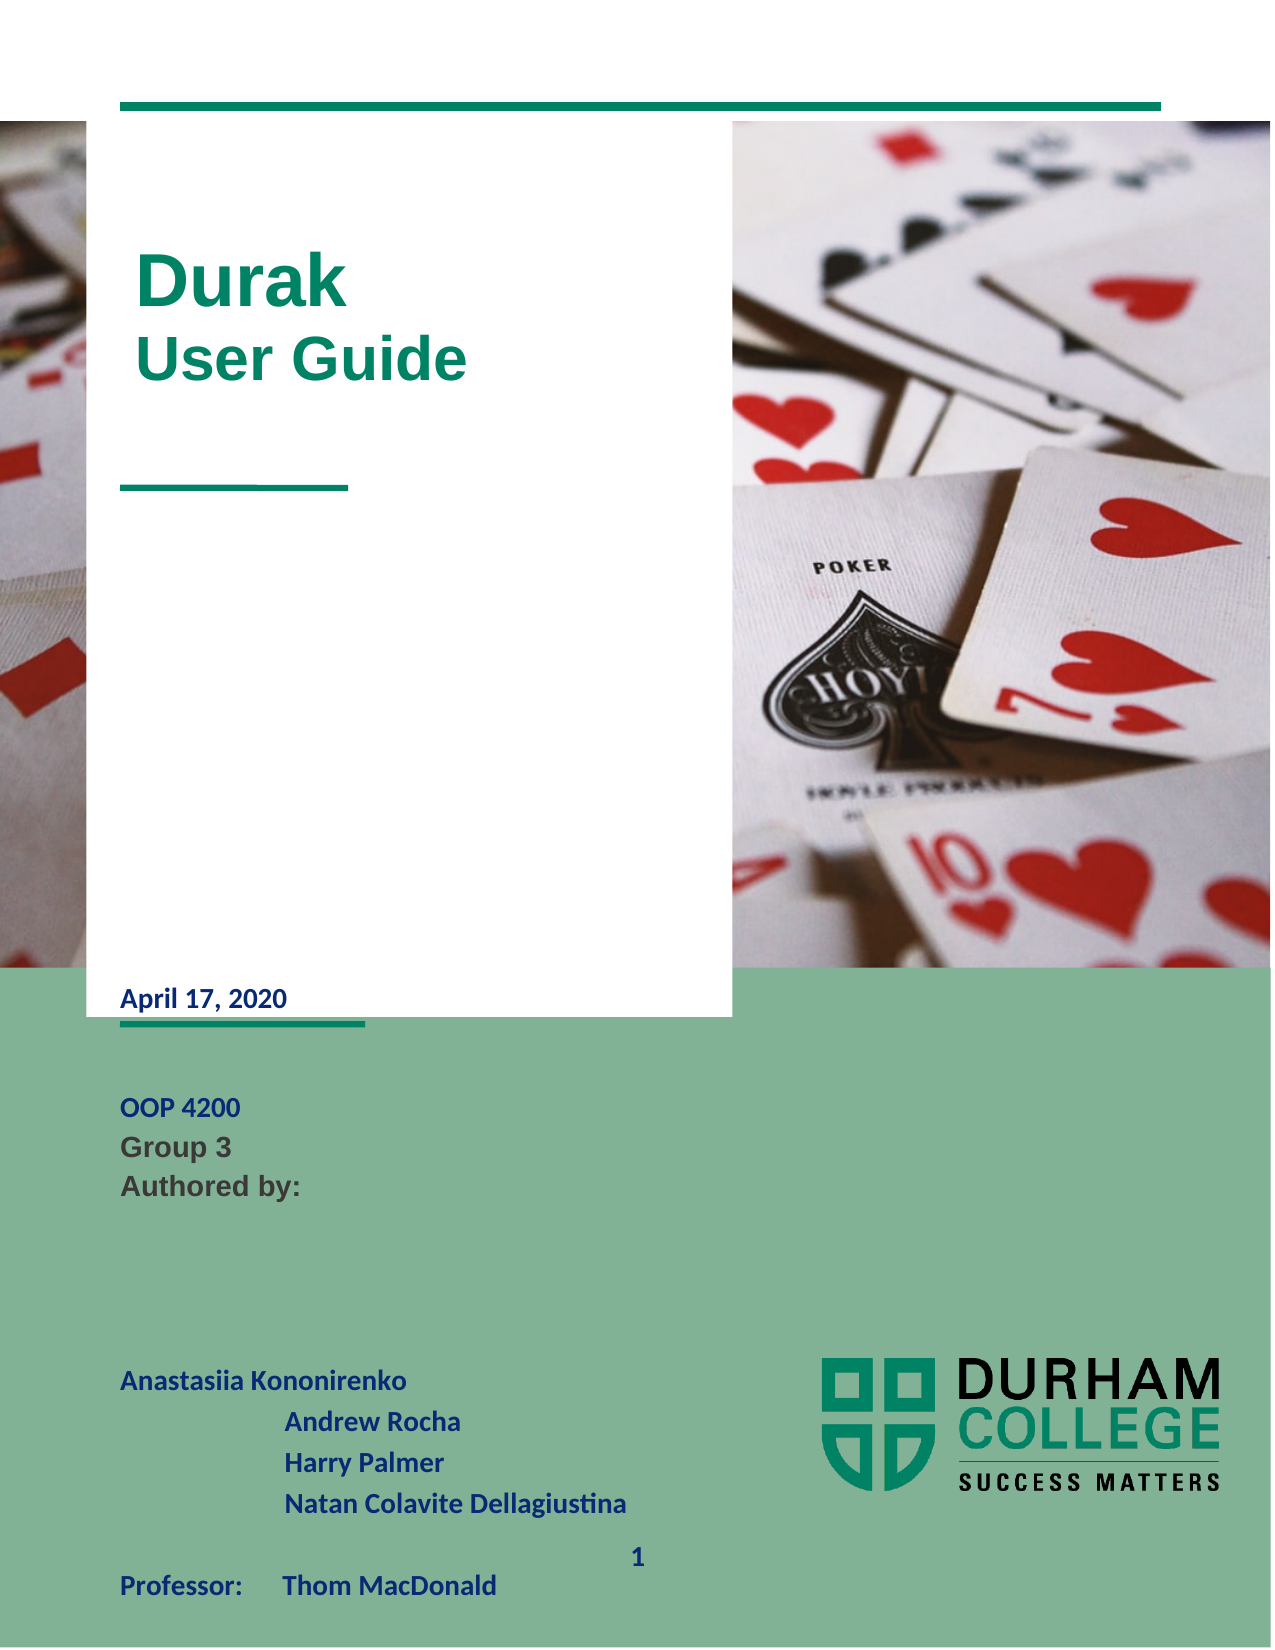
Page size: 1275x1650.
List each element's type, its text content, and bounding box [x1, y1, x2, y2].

table_header [120, 190, 701, 485]
table_cell Authored by: [120, 980, 701, 1621]
picture [821, 1358, 1219, 1491]
table_cell [120, 485, 701, 980]
